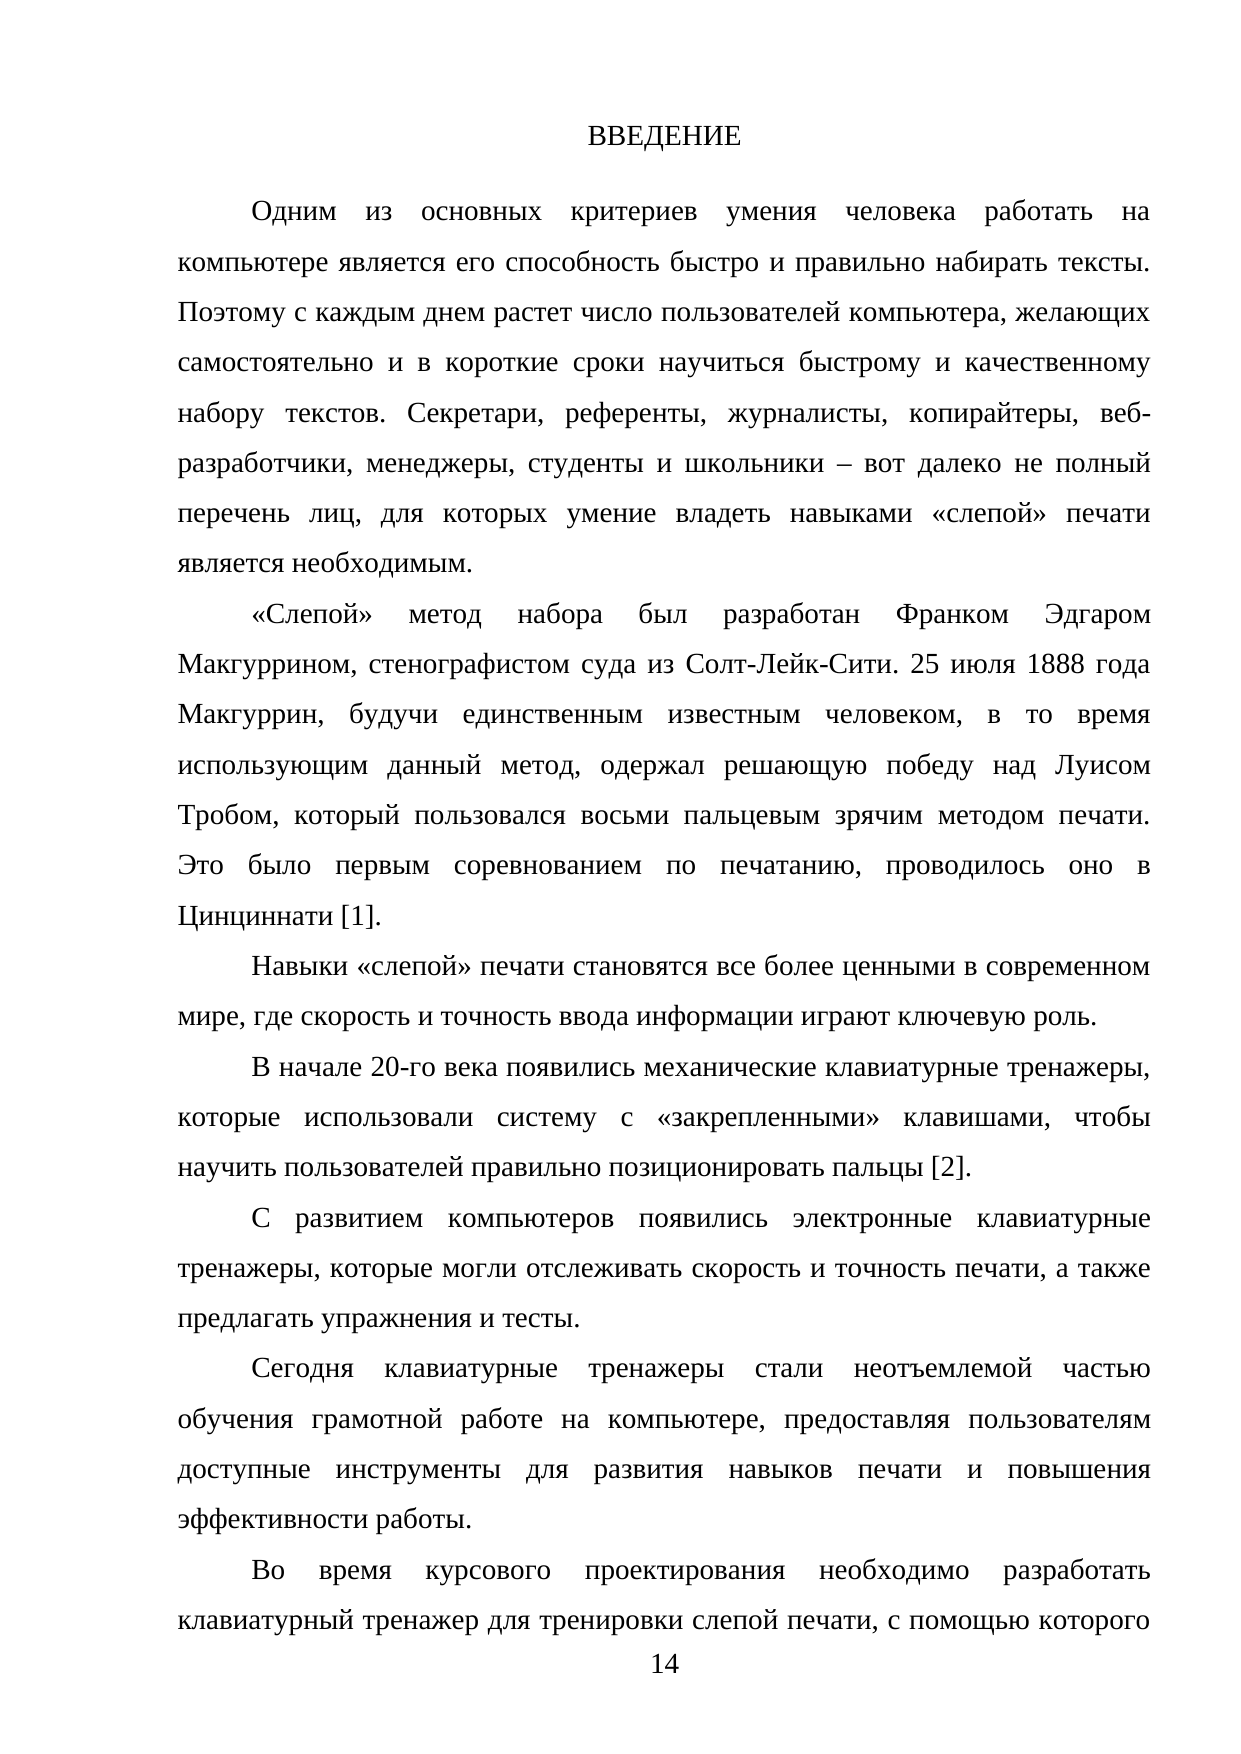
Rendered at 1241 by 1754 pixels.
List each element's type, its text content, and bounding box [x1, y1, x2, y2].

text В начале 20-го века появились механические клавиатурные тренажеры, которые использовали систему с «закрепленными» клавишами, чтобы научить пользователей правильно позиционировать пальцы [2]. [177, 1049, 1152, 1183]
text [177, 1552, 1152, 1636]
text Одним из основных критериев умения человека работать на компьютере является его способность быстро и правильно набирать тексты. Поэтому с каждым днем растет число пользователей компьютера, желающих самостоятельно и в короткие сроки научиться быстрому и качественному набору текстов. Секретари, референты, журналисты, копирайтеры, веб-разработчики, менеджеры, студенты и школьники – вот далеко не полный перечень лиц, для которых умение владеть навыками «слепой» печати является необходимым. [177, 193, 1152, 579]
text С развитием компьютеров появились электронные клавиатурные тренажеры, которые могли отслеживать скорость и точность печати, а также предлагать упражнения и тесты. [177, 1200, 1152, 1334]
text «Слепой» метод набора был разработан Франком Эдгаром Макгуррином, стенографистом суда из Солт-Лейк-Сити. 25 июля 1888 года Макгуррин, будучи единственным известным человеком, в то время использующим данный метод, одержал решающую победу над Луисом Тробом, который пользовался восьми пальцевым зрячим методом печати. Это было первым соревнованием по печатанию, проводилось оно в Цинциннати [1]. [177, 596, 1152, 931]
text ВВЕДЕНИЕ [177, 118, 1152, 152]
text Навыки «слепой» печати становятся все более ценными в современном мире, где скорость и точность ввода информации играют ключевую роль. [177, 948, 1152, 1032]
text Сегодня клавиатурные тренажеры стали неотъемлемой частью обучения грамотной работе на компьютере, предоставляя пользователям доступные инструменты для развития навыков печати и повышения эффективности работы. [177, 1351, 1152, 1535]
